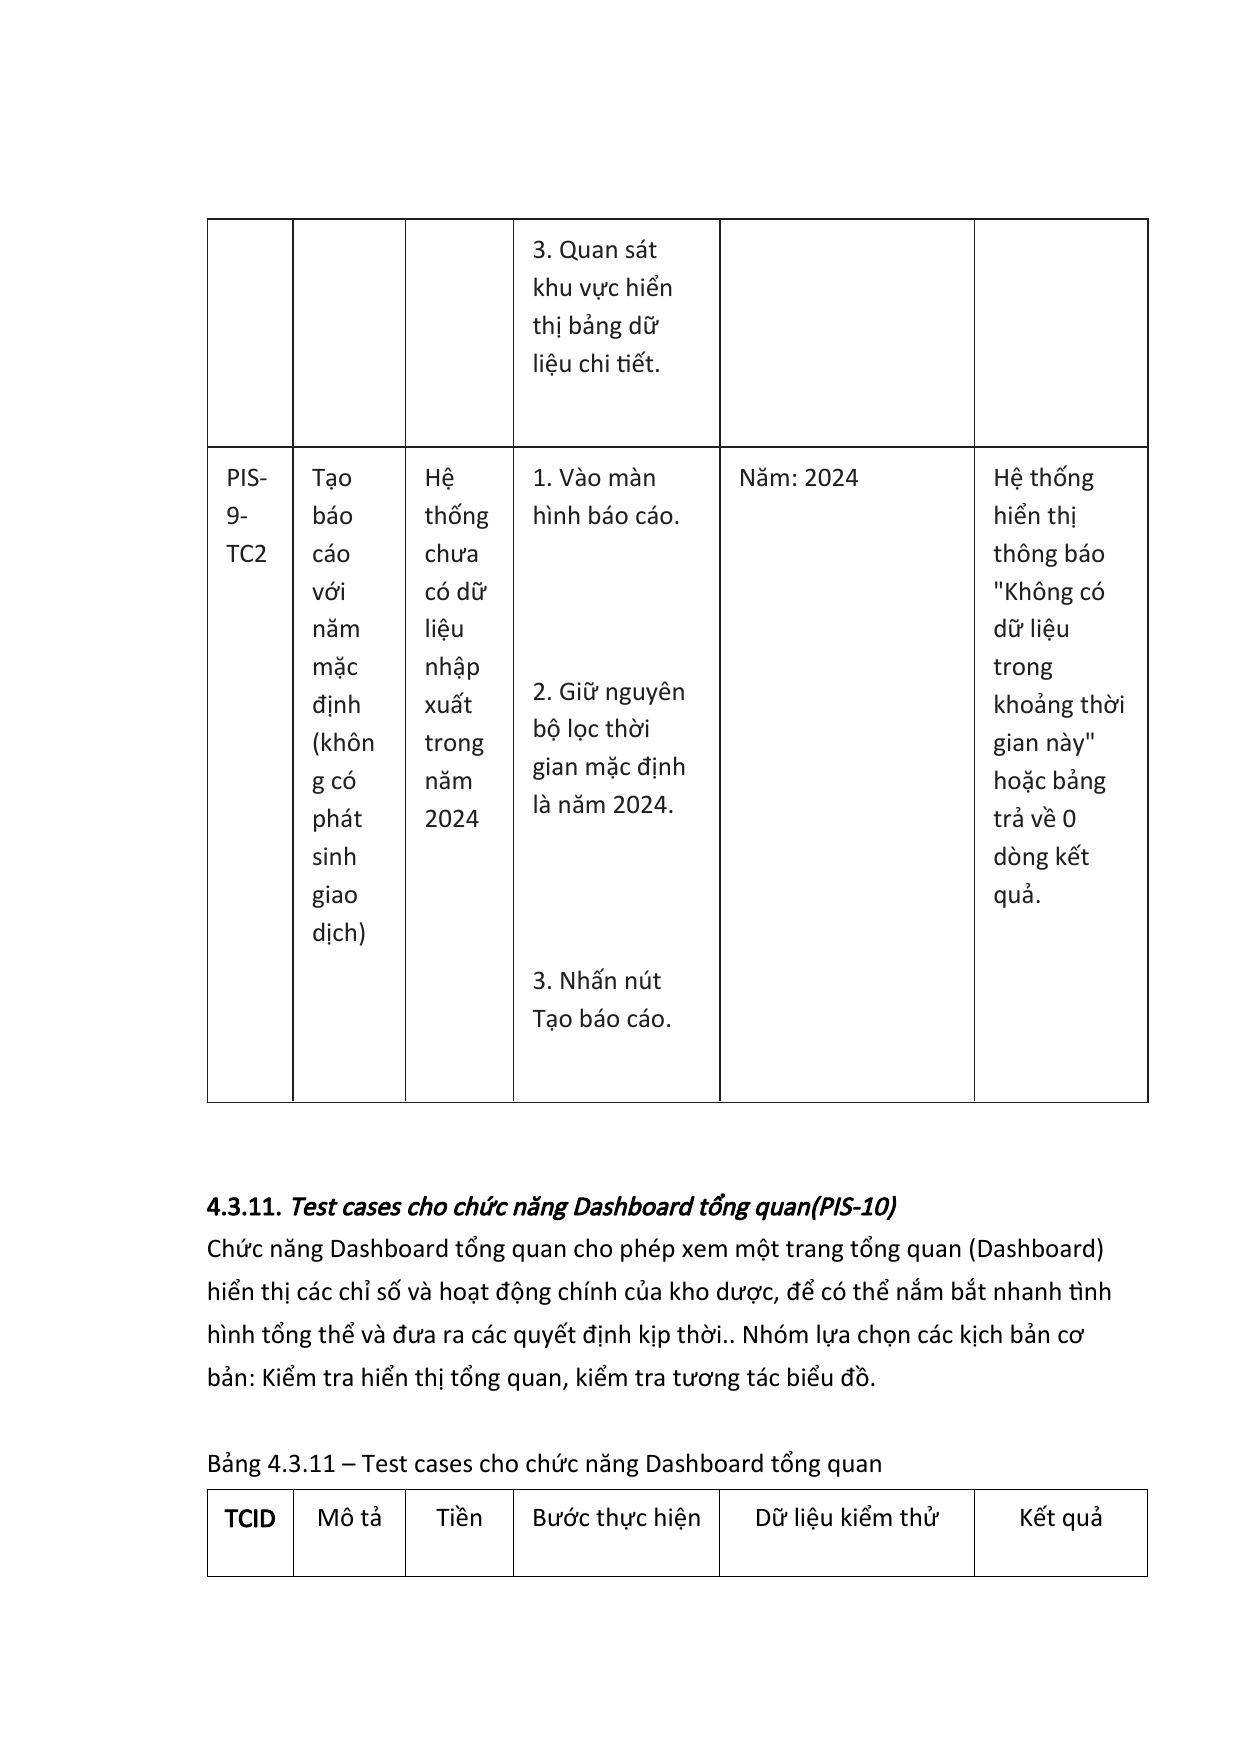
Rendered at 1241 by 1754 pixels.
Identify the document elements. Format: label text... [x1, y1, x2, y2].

text Bảng 4.3.11 – Test cases cho chức năng Dashboard tổng quan [207, 1446, 1122, 1479]
text Chức năng Dashboard tổng quan cho phép xem một trang tổng quan (Dashboard) hiển thị các chỉ số và hoạt động chính của kho dược, để có thể nắm bắt nhanh tình hình tổng thể và đưa ra các quyết định kịp thời.. Nhóm lựa chọn các kịch bản cơ bản: Kiểm tra hiển thị tổng quan, kiểm tra tương tác biểu đồ. [207, 1232, 1122, 1393]
text 4.3.11. Test cases cho chức năng Dashboard tổng quan(PIS-10) [207, 1189, 1122, 1222]
